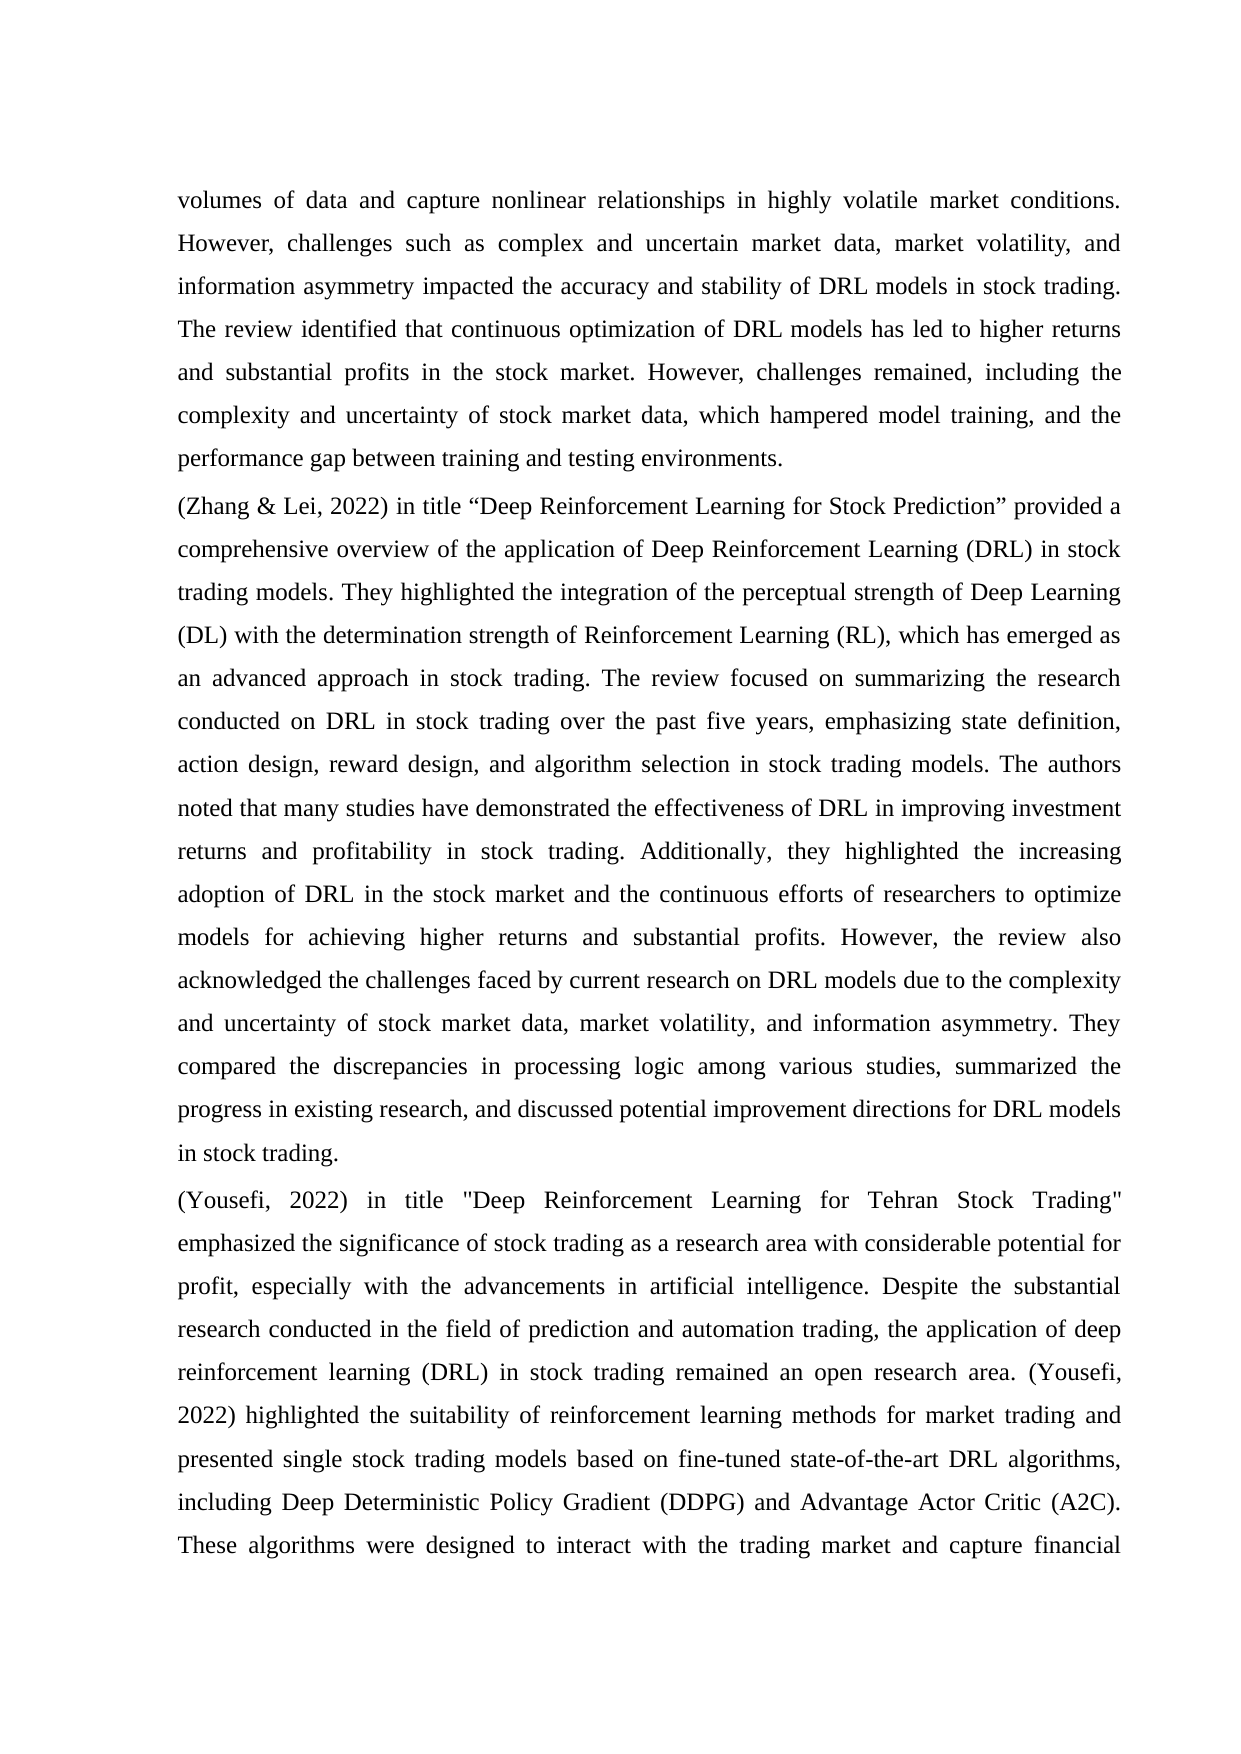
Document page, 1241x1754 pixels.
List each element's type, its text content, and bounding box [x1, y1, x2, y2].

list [177, 185, 1122, 472]
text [177, 1185, 1122, 1559]
text in title “Deep Reinforcement Learning for Stock Prediction” provided a comprehensive overview of the application of Deep Reinforcement Learning (DRL) in stock trading models. They highlighted the integration of the perceptual strength of Deep Learning (DL) with the determination strength of Reinforcement Learning (RL), which has emerged as an advanced approach in stock trading. The review focused on summarizing the research conducted on DRL in stock trading over the past five years, emphasizing state definition, action design, reward design, and algorithm selection in stock trading models. The authors noted that many studies have demonstrated the effectiveness of DRL in improving investment returns and profitability in stock trading. Additionally, they highlighted the increasing adoption of DRL in the stock market and the continuous efforts of researchers to optimize models for achieving higher returns and substantial profits. However, the review also acknowledged the challenges faced by current research on DRL models due to the complexity and uncertainty of stock market data, market volatility, and information asymmetry. They compared the discrepancies in processing logic among various studies, summarized the progress in existing research, and discussed potential improvement directions for DRL models in stock trading. [177, 491, 1122, 1166]
